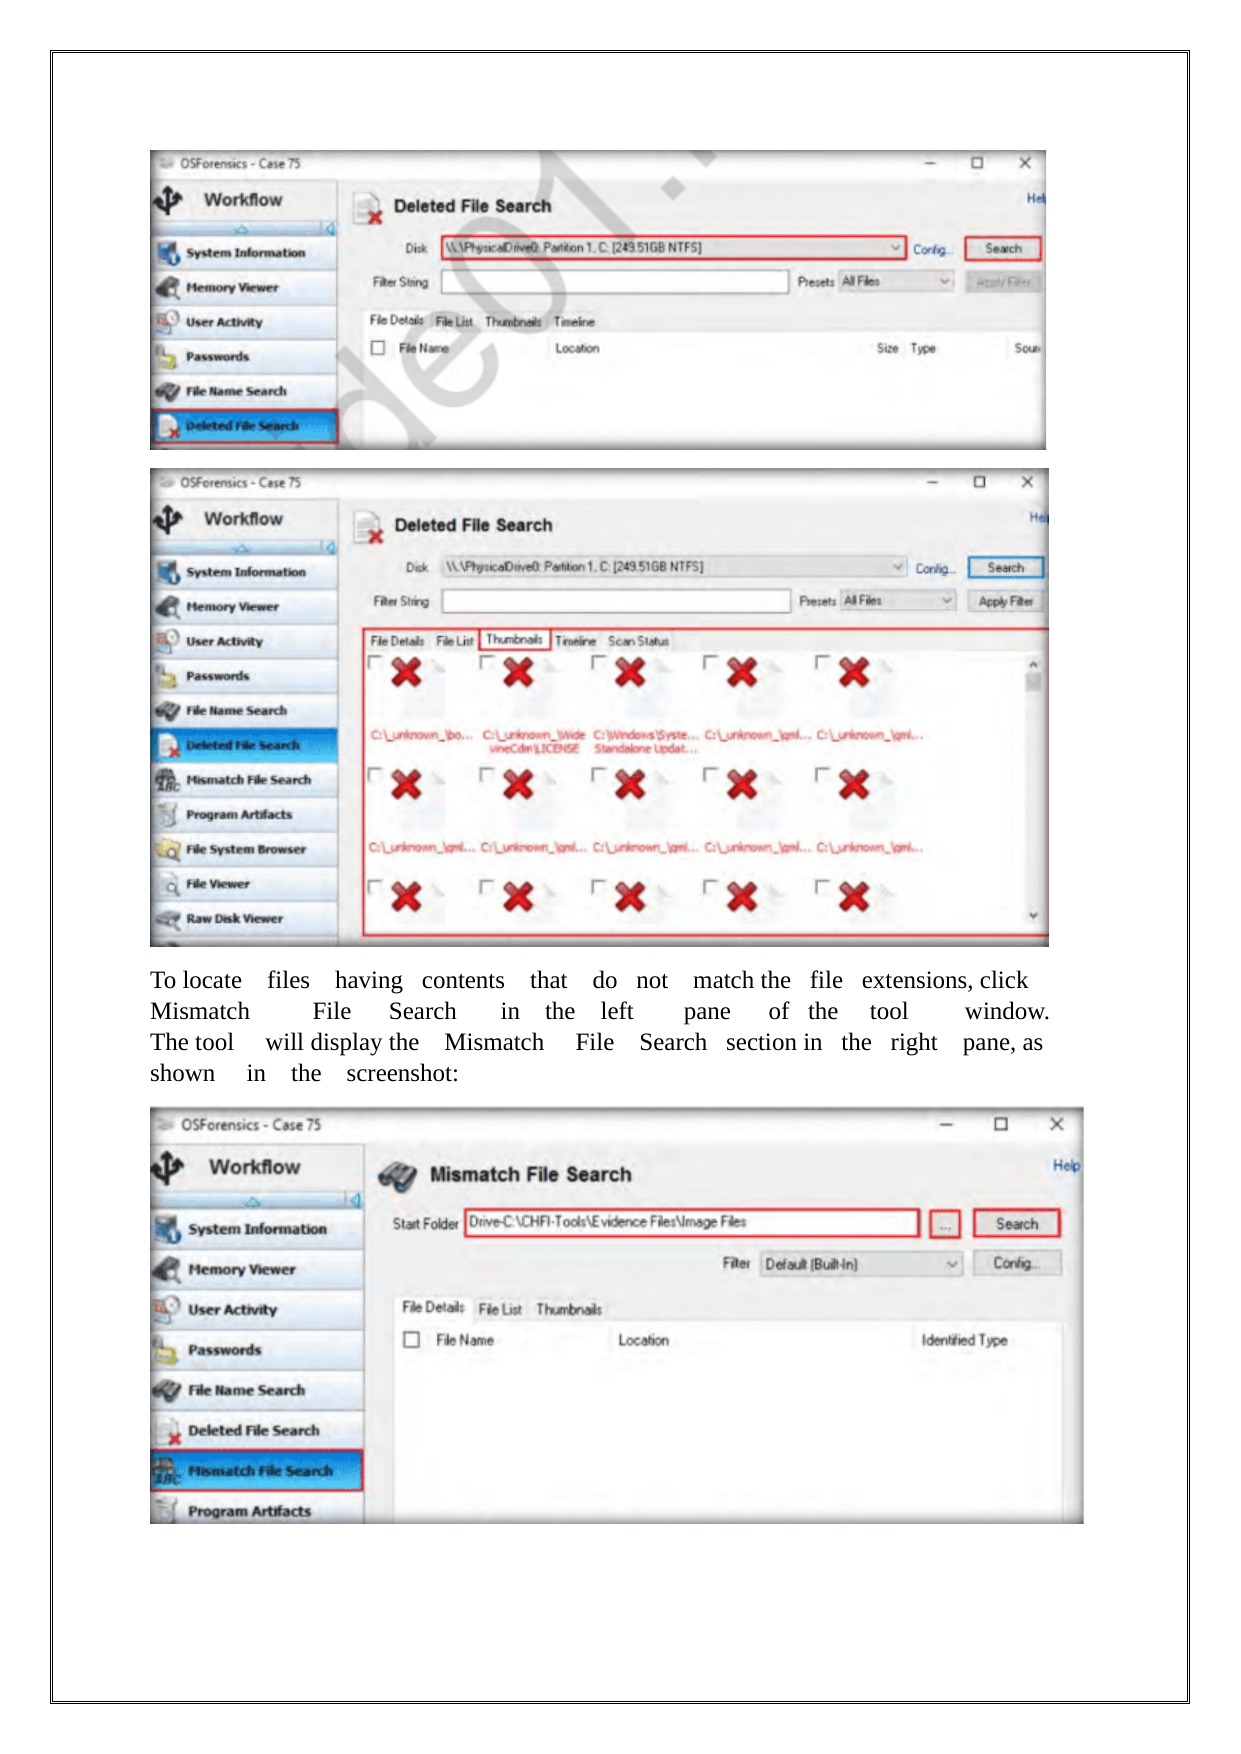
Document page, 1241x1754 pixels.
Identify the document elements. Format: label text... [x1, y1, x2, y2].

picture [150, 468, 1049, 947]
picture [150, 1106, 1084, 1524]
picture [150, 150, 1047, 450]
text To locate files having contents that do not match the file extensions, click Mismatch File Search in the left pane of the tool window. The tool will display the Mismatch File Search section in the right pane, as shown in the screenshot: [150, 965, 1090, 1087]
